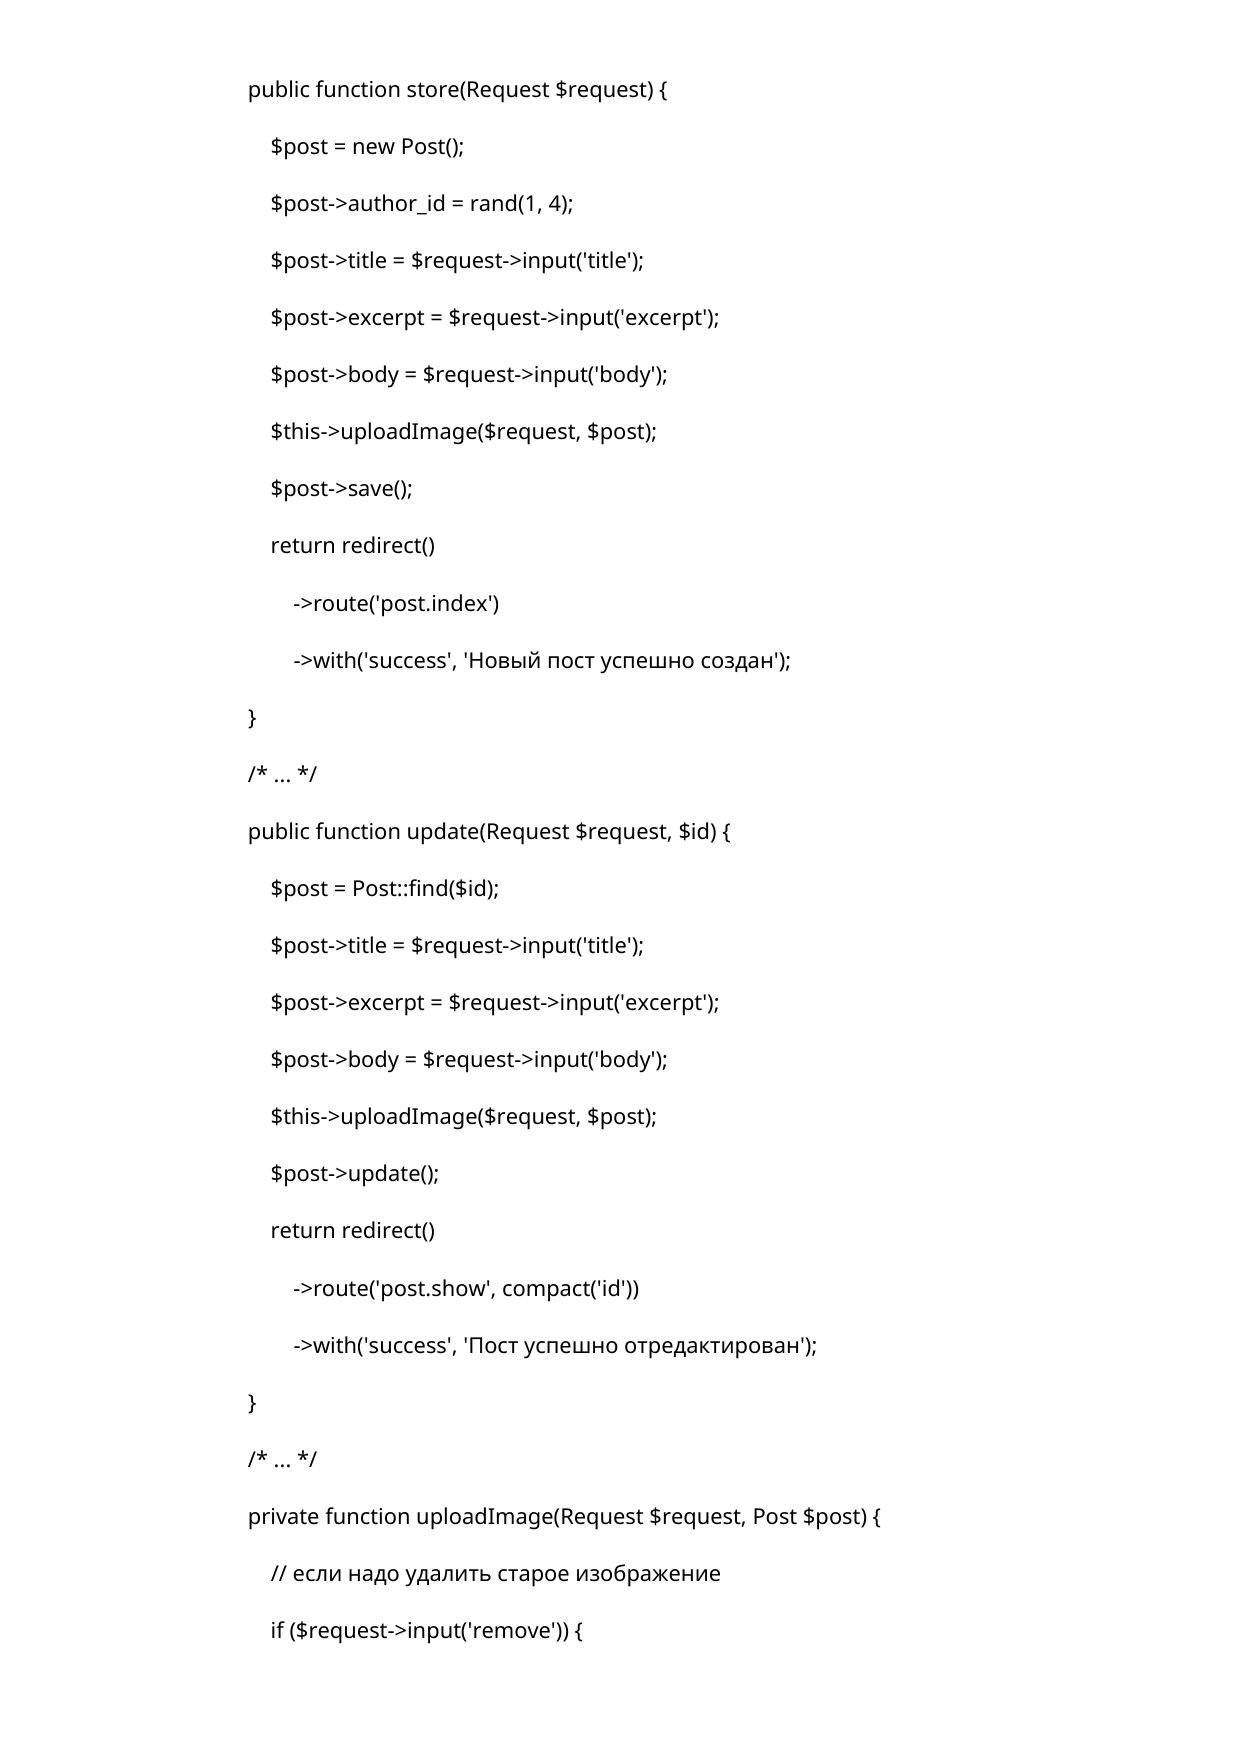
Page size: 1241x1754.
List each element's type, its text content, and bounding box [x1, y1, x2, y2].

text $post->body = $request->input('body'); [225, 1044, 1090, 1074]
text $post->excerpt = $request->input('excerpt'); [225, 987, 1090, 1017]
text $post = Post::find($id); [225, 873, 1090, 903]
text public function update(Request $request, $id) { [225, 816, 1090, 846]
text $post->author_id = rand(1, 4); [225, 188, 1090, 218]
text public function store(Request $request) { [225, 74, 1090, 103]
text ->with('success', 'Новый пост успешно создан'); [225, 644, 1090, 674]
text // если надо удалить старое изображение [225, 1558, 1090, 1588]
text $post->title = $request->input('title'); [225, 245, 1090, 275]
text $post = new Post(); [225, 131, 1090, 161]
text return redirect() [225, 530, 1090, 560]
text ->route('post.show', compact('id')) [225, 1272, 1090, 1302]
text $post->title = $request->input('title'); [225, 930, 1090, 960]
text if ($request->input('remove')) { [225, 1615, 1090, 1645]
text /* ... */ [225, 759, 1090, 788]
text } [225, 1387, 1090, 1416]
text ->with('success', 'Пост успешно отредактирован'); [225, 1329, 1090, 1359]
text $post->update(); [225, 1158, 1090, 1188]
text /* ... */ [225, 1444, 1090, 1473]
text $this->uploadImage($request, $post); [225, 1101, 1090, 1131]
text } [225, 702, 1090, 731]
text $post->excerpt = $request->input('excerpt'); [225, 302, 1090, 332]
text return redirect() [225, 1215, 1090, 1245]
text $post->save(); [225, 473, 1090, 503]
text ->route('post.index') [225, 587, 1090, 617]
text private function uploadImage(Request $request, Post $post) { [225, 1501, 1090, 1531]
text $post->body = $request->input('body'); [225, 359, 1090, 389]
text $this->uploadImage($request, $post); [225, 416, 1090, 446]
